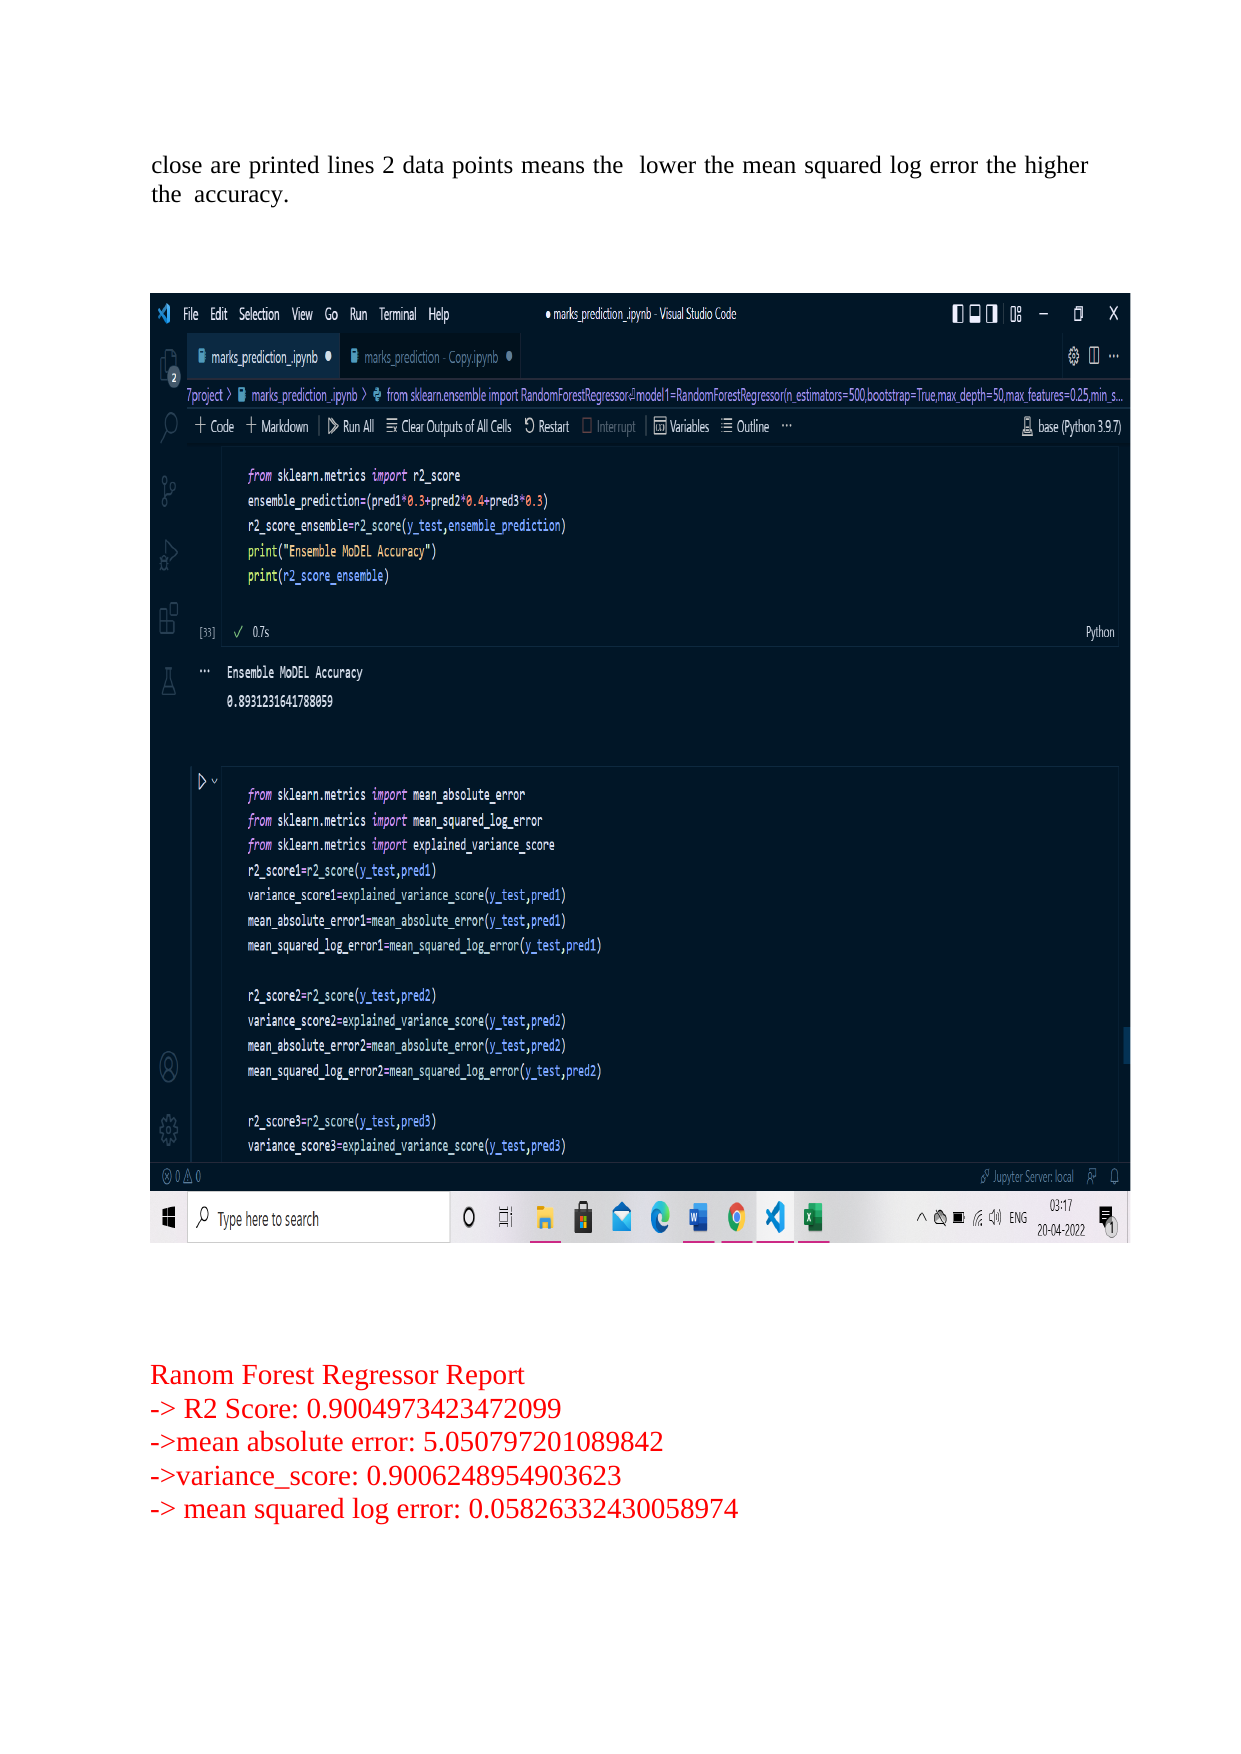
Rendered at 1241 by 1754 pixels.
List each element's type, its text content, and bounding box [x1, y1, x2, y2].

text -> R2 Score: 0.9004973423472099 [150, 1391, 1090, 1424]
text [150, 150, 1090, 207]
text Ranom Forest Regressor Report [150, 1357, 1090, 1391]
text ->variance_score: 0.9006248954903623 [150, 1458, 1090, 1491]
text -> mean squared log error: 0.05826332430058974 [150, 1491, 1090, 1525]
text ->mean absolute error: 5.050797201089842 [150, 1424, 1090, 1458]
picture [150, 293, 1131, 1243]
